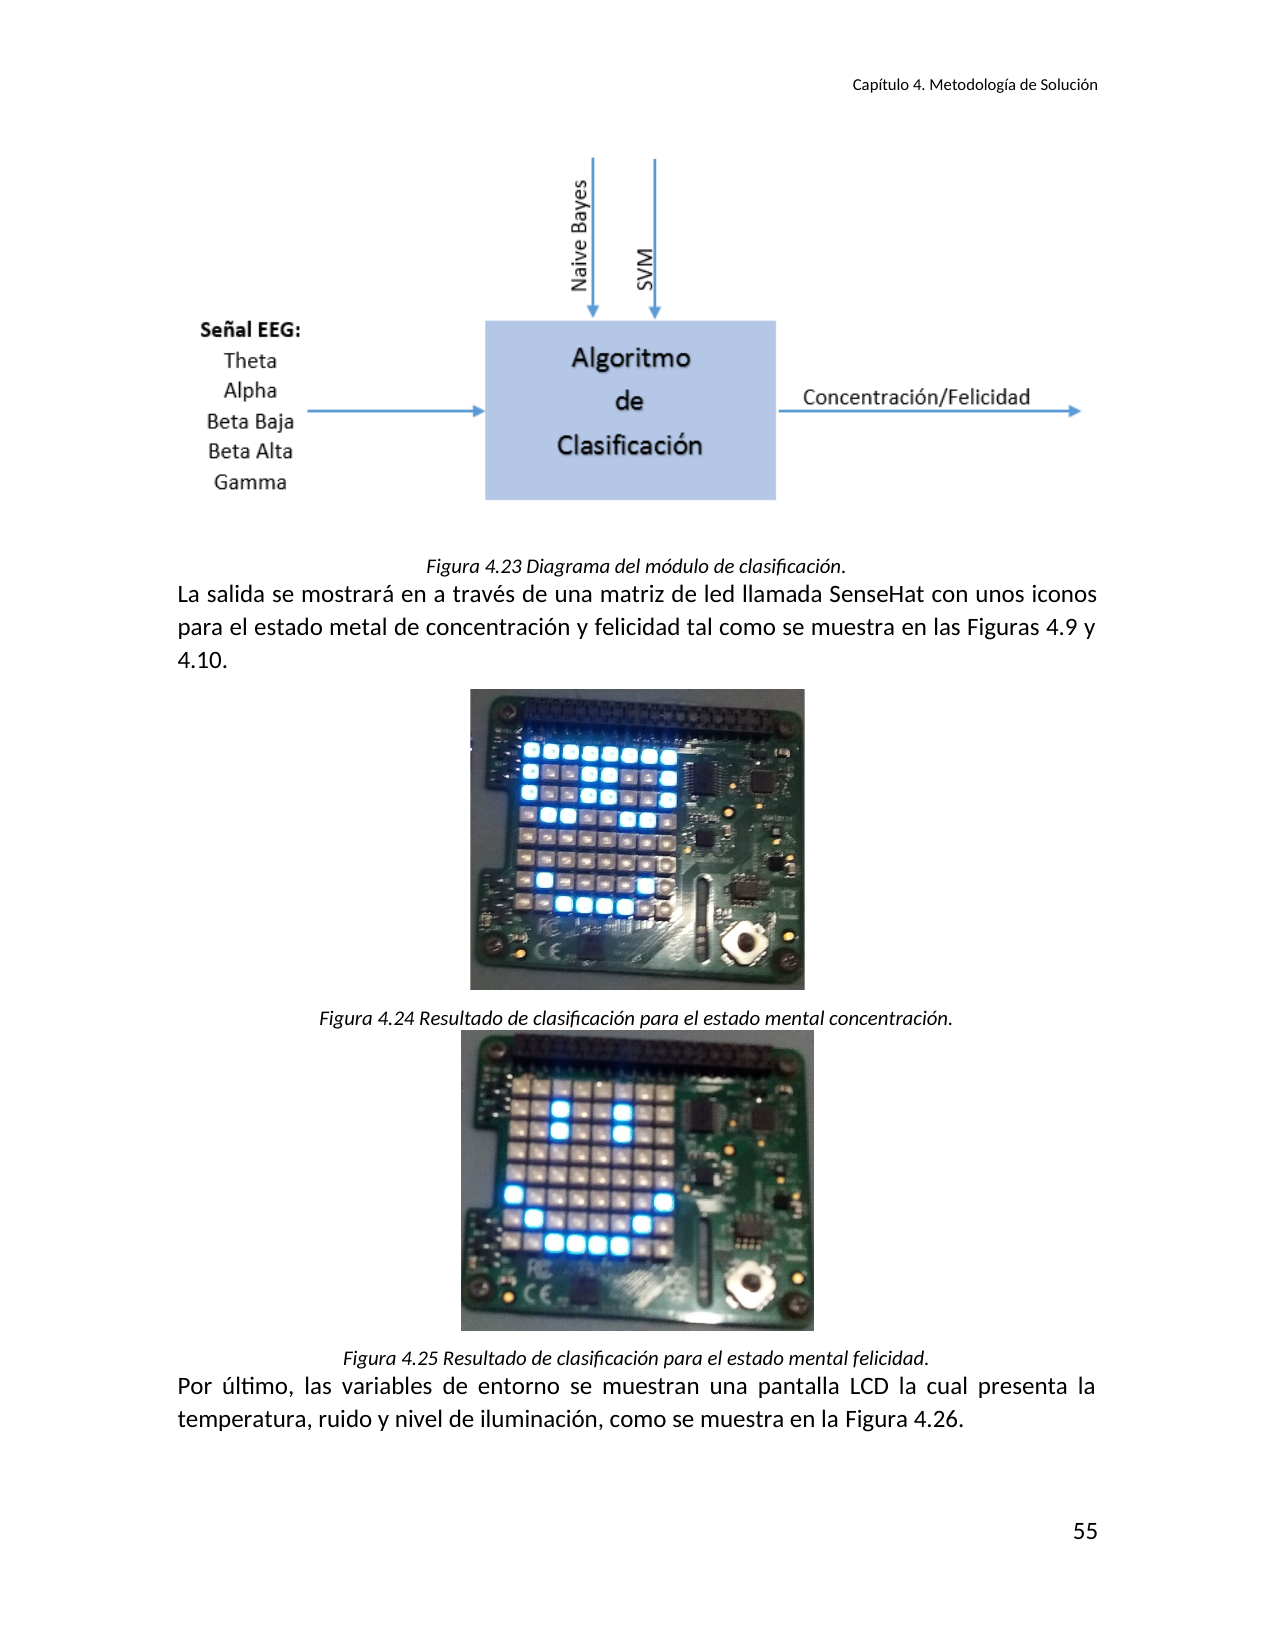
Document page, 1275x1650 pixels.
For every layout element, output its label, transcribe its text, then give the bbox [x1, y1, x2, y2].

picture [470, 689, 805, 990]
picture [177, 147, 1098, 538]
text La salida se mostrará en a través de una matriz de led llamada SenseHat con unos iconos para el estado metal de concentración y felicidad tal como se muestra en las Figuras 4.9 y 4.10. [177, 578, 1098, 674]
picture [461, 1030, 814, 1331]
